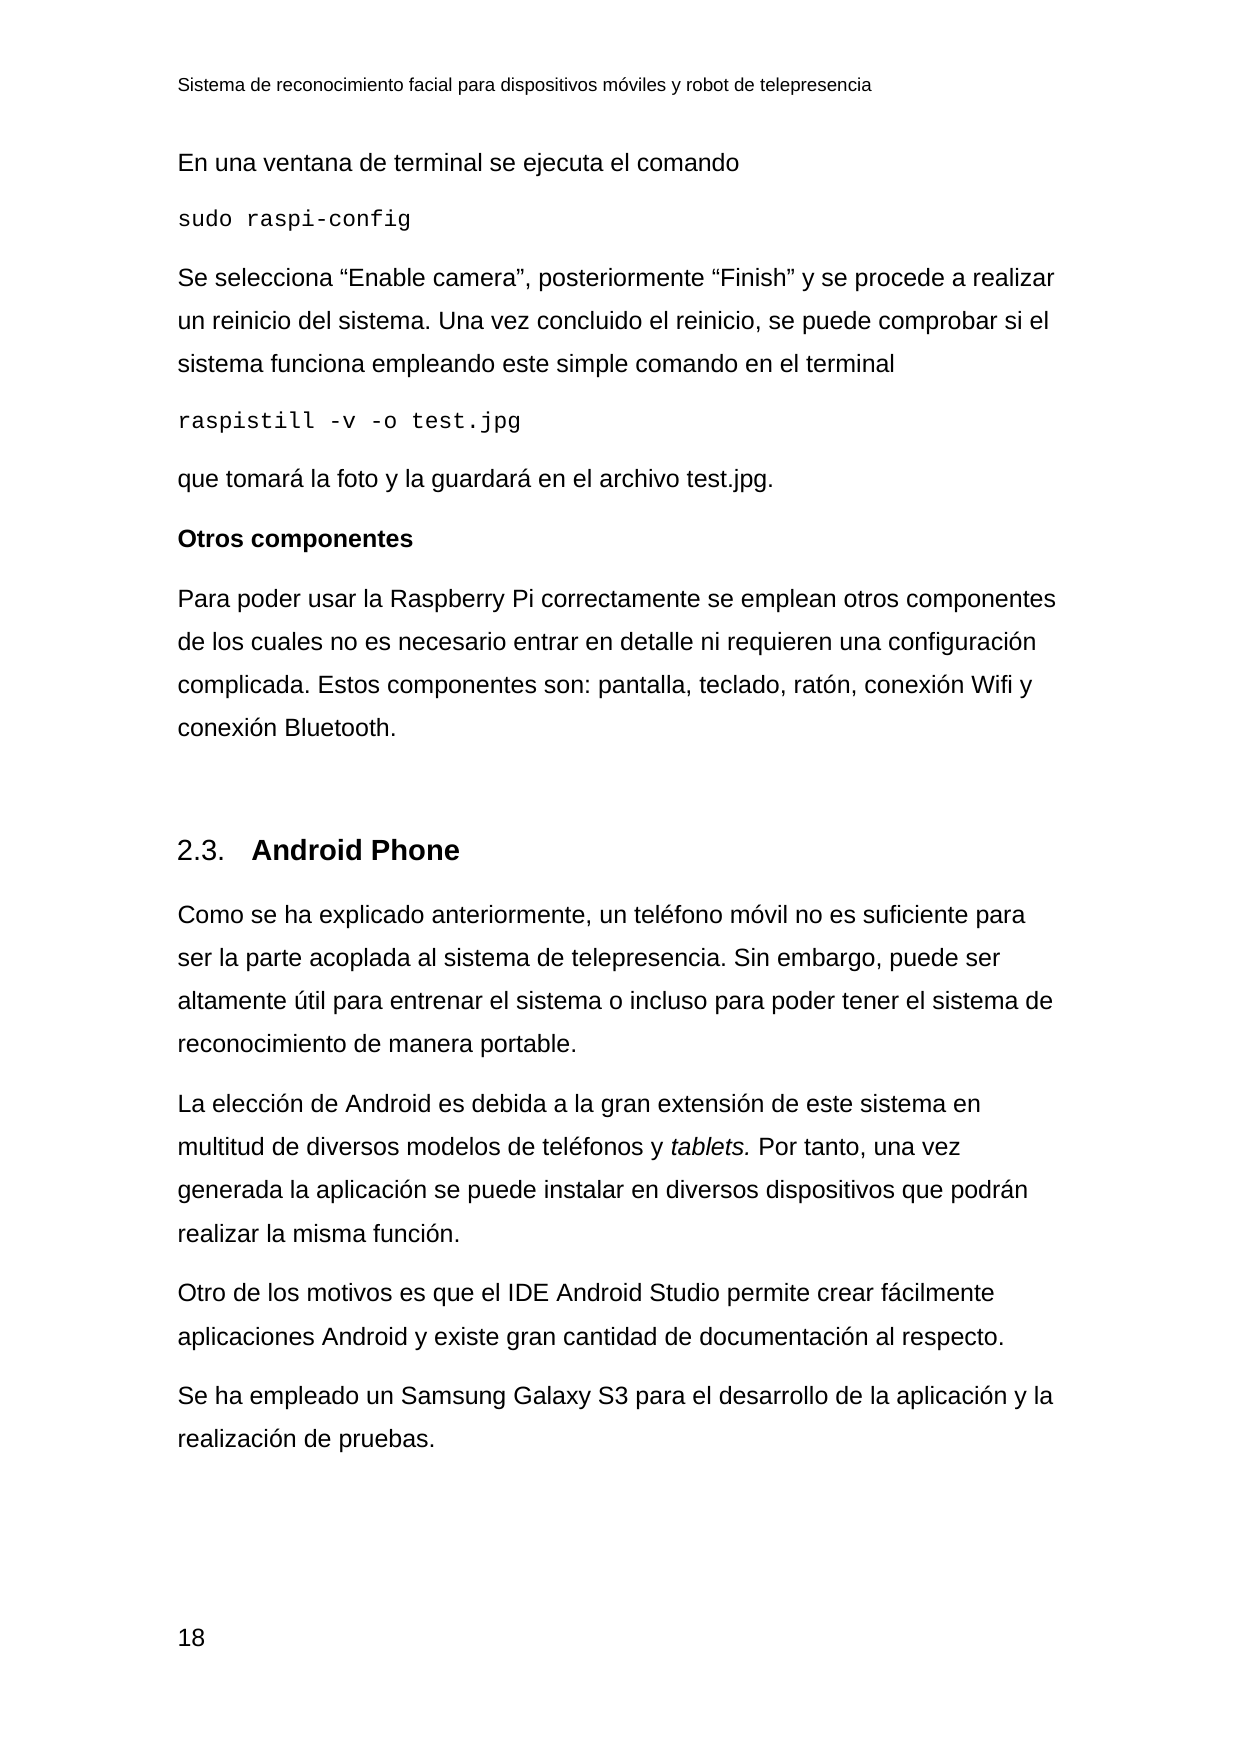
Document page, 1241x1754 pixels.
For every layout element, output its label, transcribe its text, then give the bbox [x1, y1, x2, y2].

text Android Phone [177, 833, 1063, 867]
text Otros componentes [177, 524, 1063, 553]
text En una ventana de terminal se ejecuta el comando [177, 148, 1063, 176]
text Otro de los motivos es que el IDE Android Studio permite crear fácilmente aplicaciones Android y existe gran cantidad de documentación al respecto. [177, 1278, 1063, 1350]
text que tomará la foto y la guardará en el archivo test.jpg. [177, 464, 1063, 493]
text sudo raspi-config [177, 207, 1063, 233]
text raspistill -v -o test.jpg [177, 409, 1063, 435]
text Para poder usar la Raspberry Pi correctamente se emplean otros componentes de los cuales no es necesario entrar en detalle ni requieren una configuración complicada. Estos componentes son: pantalla, teclado, ratón, conexión Wifi y conexión Bluetooth. [177, 584, 1063, 742]
text La elección de Android es debida a la gran extensión de este sistema en multitud de diversos modelos de teléfonos y tablets. Por tanto, una vez generada la aplicación se puede instalar en diversos dispositivos que podrán realizar la misma función. [177, 1089, 1063, 1247]
text Se selecciona “Enable camera”, posteriormente “Finish” y se procede a realizar un reinicio del sistema. Una vez concluido el reinicio, se puede comprobar si el sistema funciona empleando este simple comando en el terminal [177, 263, 1063, 378]
text Se ha empleado un Samsung Galaxy S3 para el desarrollo de la aplicación y la realización de pruebas. [177, 1381, 1063, 1453]
text Como se ha explicado anteriormente, un teléfono móvil no es suficiente para ser la parte acoplada al sistema de telepresencia. Sin embargo, puede ser altamente útil para entrenar el sistema o incluso para poder tener el sistema de reconocimiento de manera portable. [177, 900, 1063, 1058]
